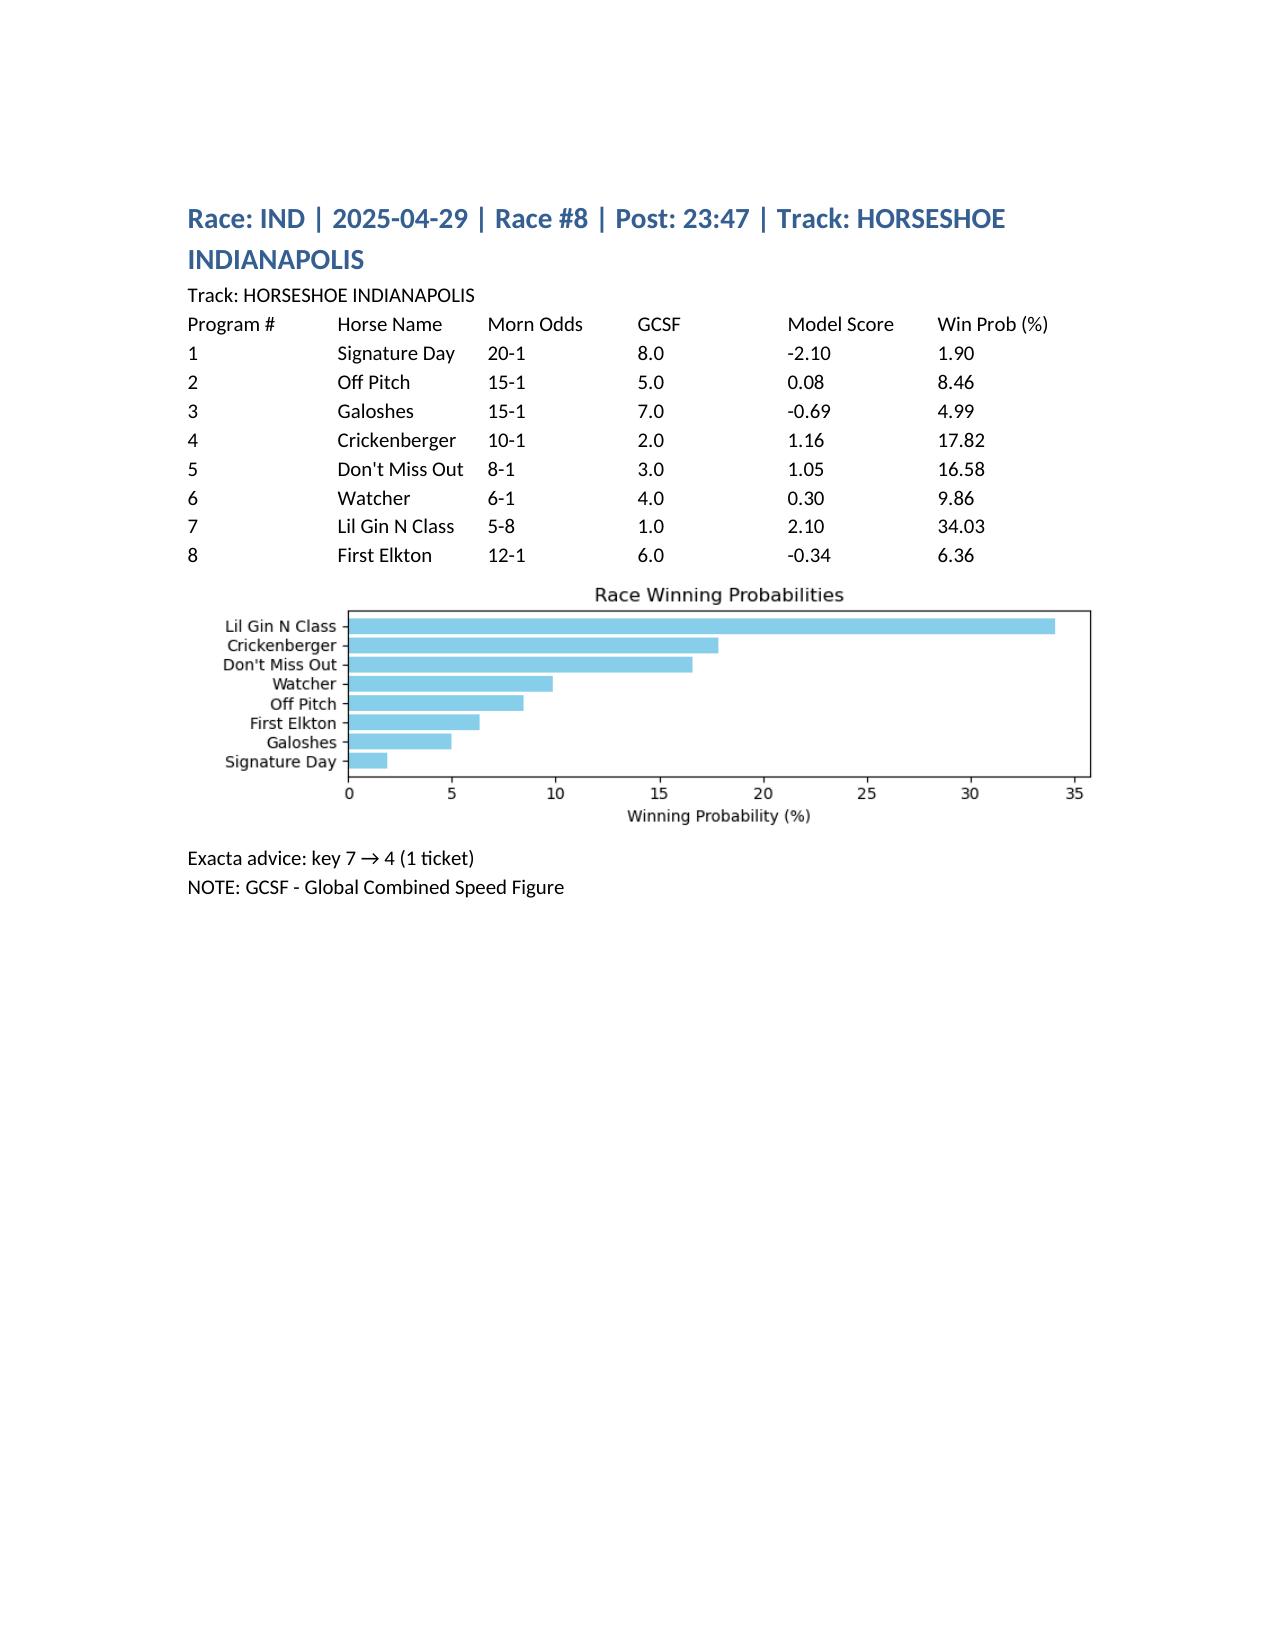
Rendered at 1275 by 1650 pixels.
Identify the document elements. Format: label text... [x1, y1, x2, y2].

text NOTE: GCSF - Global Combined Speed Figure [187, 874, 1087, 900]
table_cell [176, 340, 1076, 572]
text Exacta advice: key 7 → 4 (1 ticket) [187, 845, 1087, 871]
subtitle Race: IND | 2025-04-29 | Race #8 | Post: 23:47 | Track: HORSESHOE INDIANAPOLIS [187, 200, 1087, 277]
text Track: HORSESHOE INDIANAPOLIS [187, 282, 1087, 307]
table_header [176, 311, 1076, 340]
picture [206, 571, 1107, 842]
